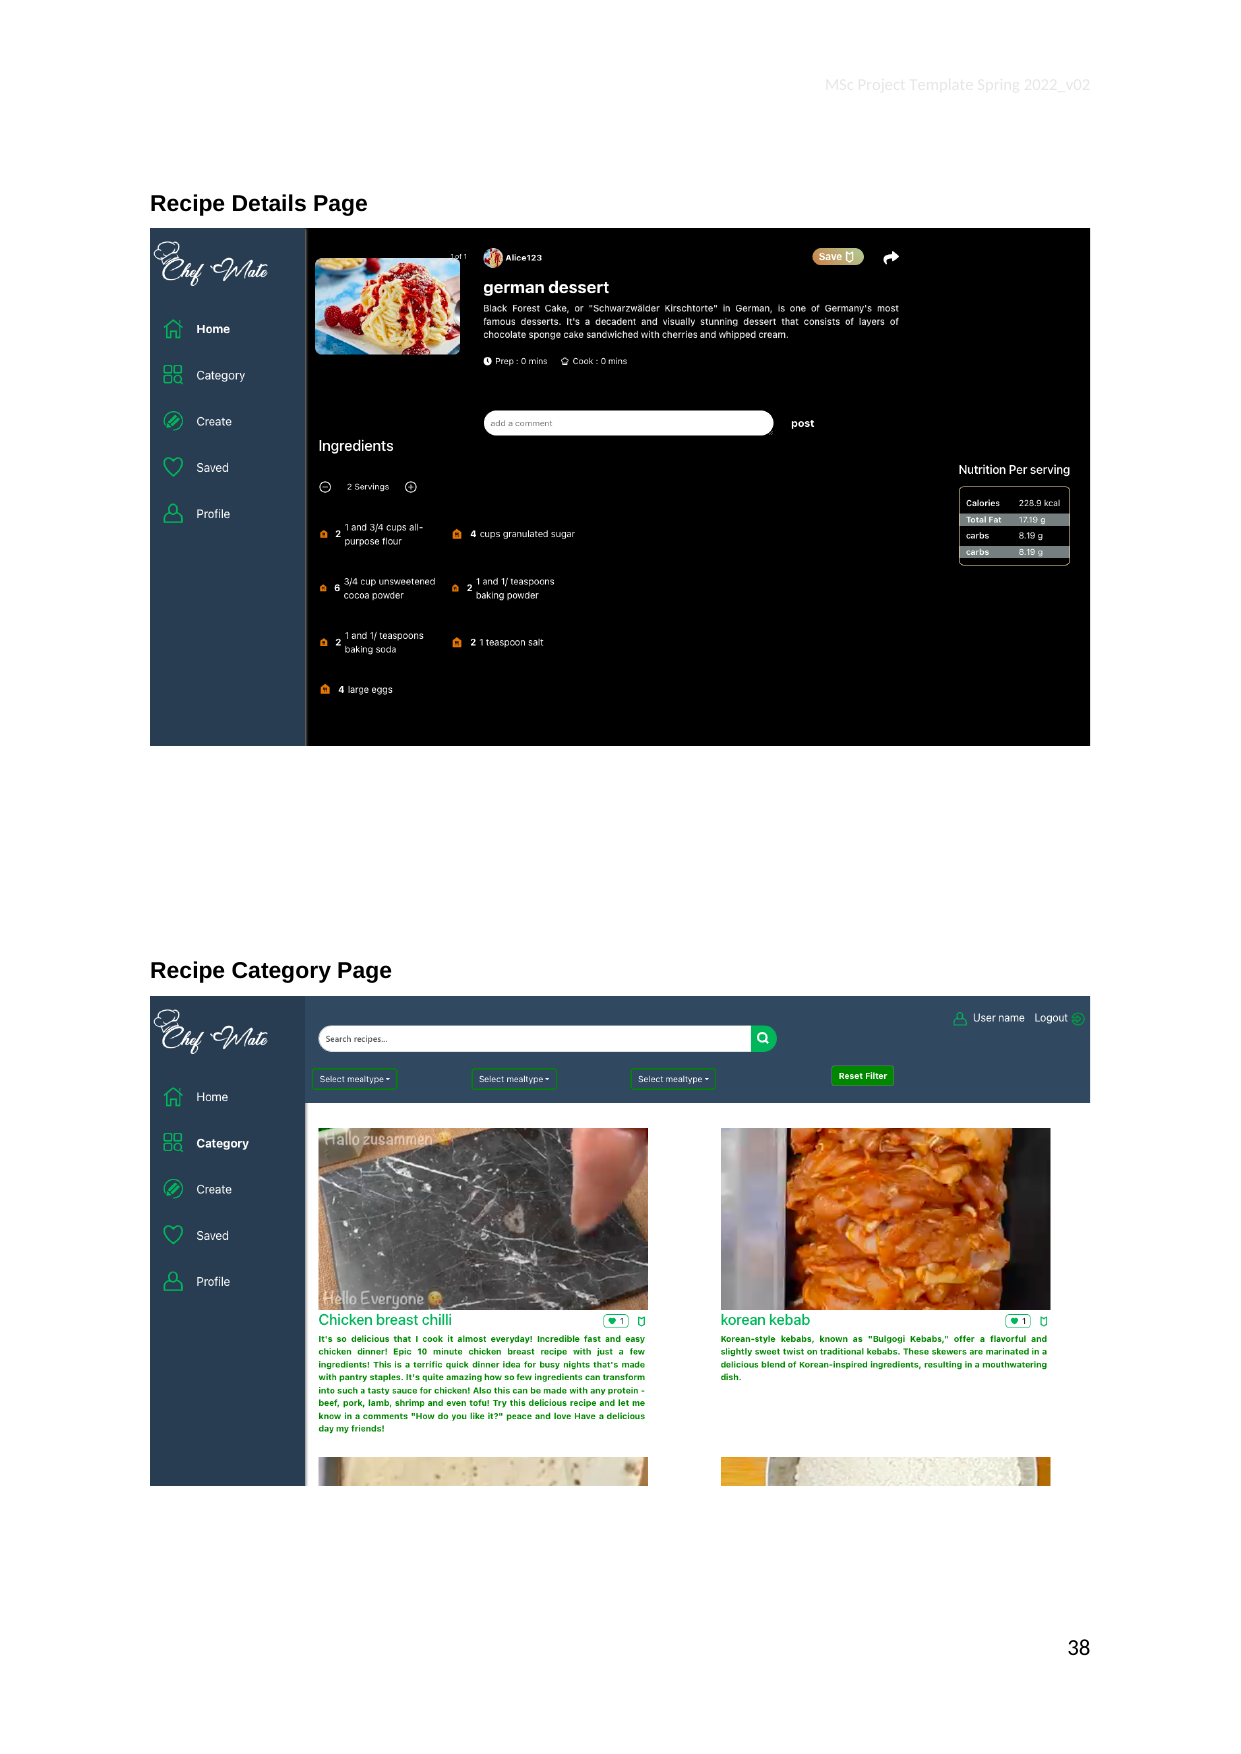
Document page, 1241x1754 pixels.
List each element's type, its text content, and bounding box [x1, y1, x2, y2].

picture [150, 996, 1091, 1486]
text Recipe Details Page [150, 189, 1090, 216]
text Recipe Category Page [150, 957, 1090, 983]
picture [150, 228, 1091, 746]
